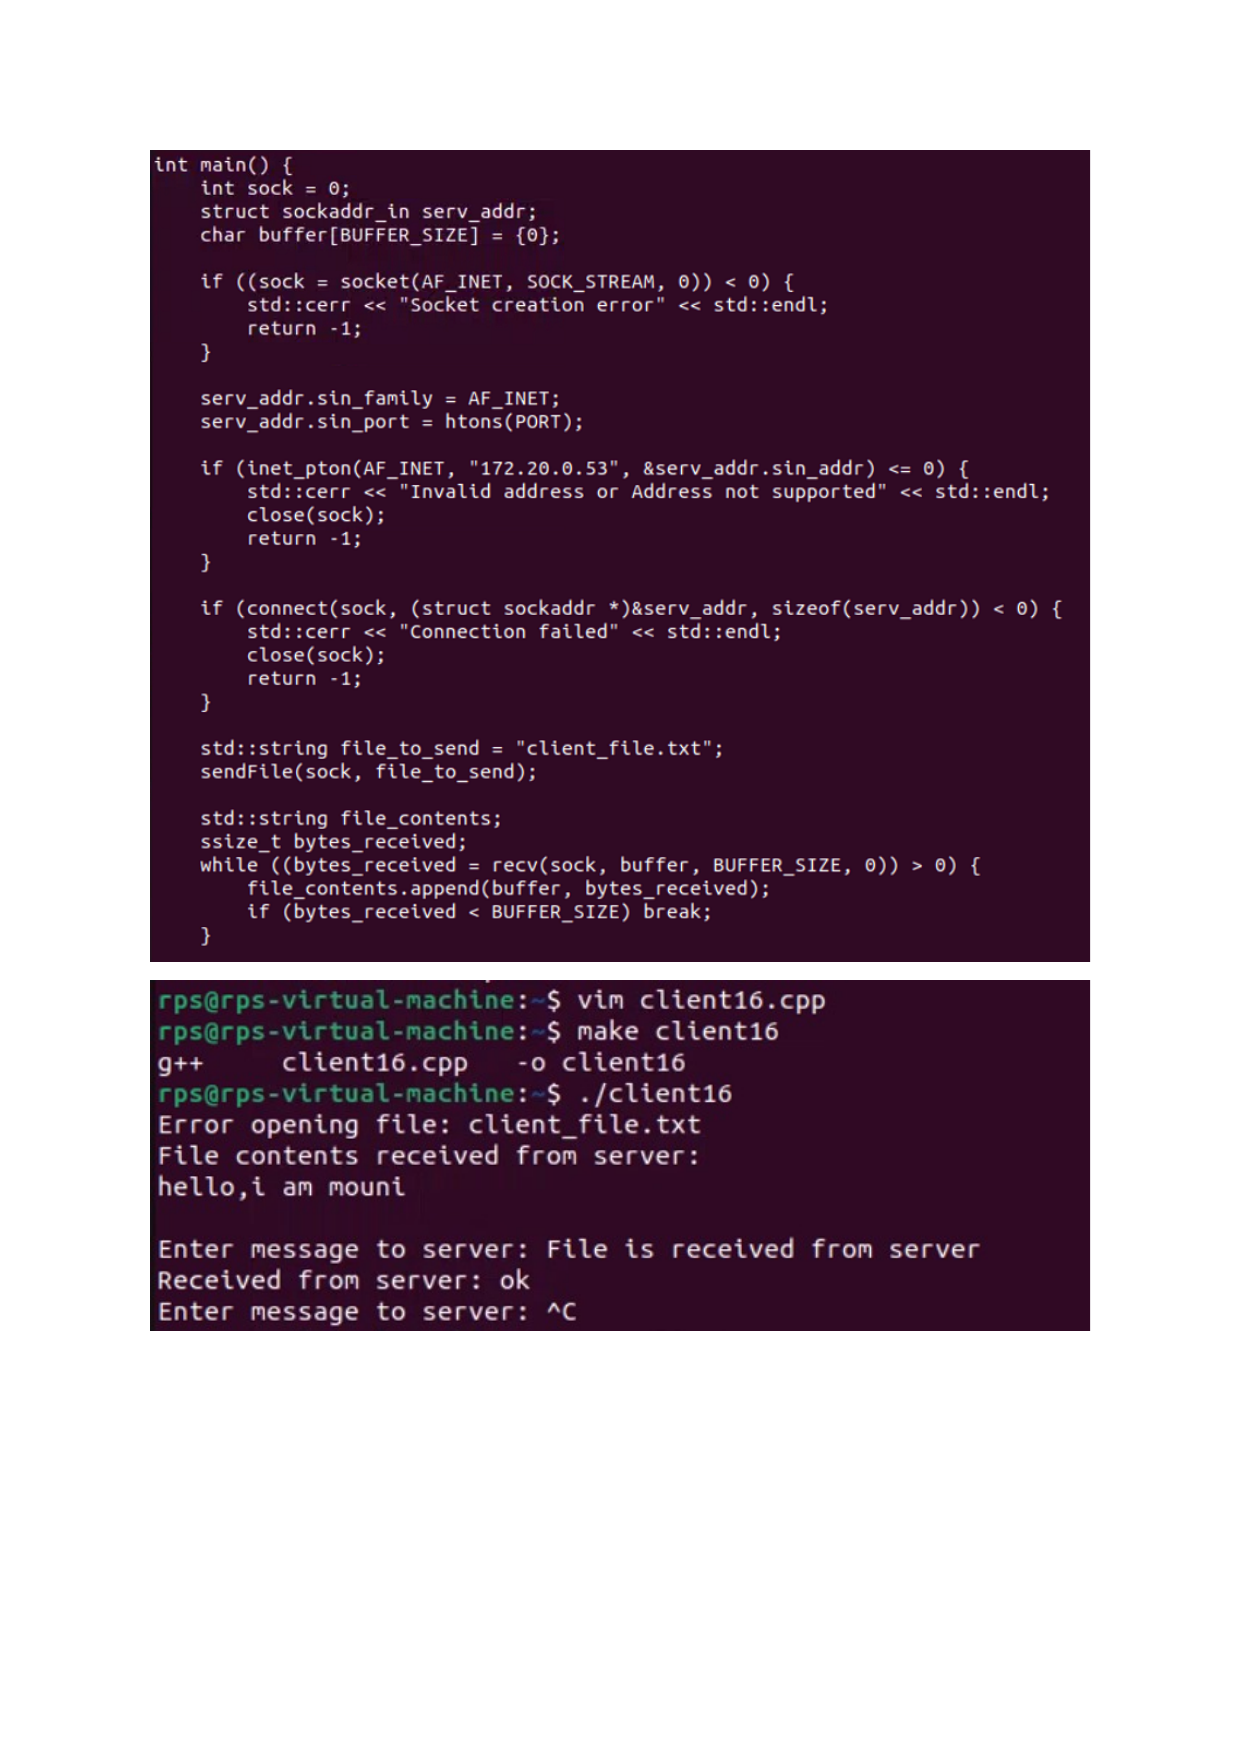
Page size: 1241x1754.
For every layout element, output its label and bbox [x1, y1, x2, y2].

picture [150, 980, 1091, 1331]
picture [150, 150, 1091, 962]
